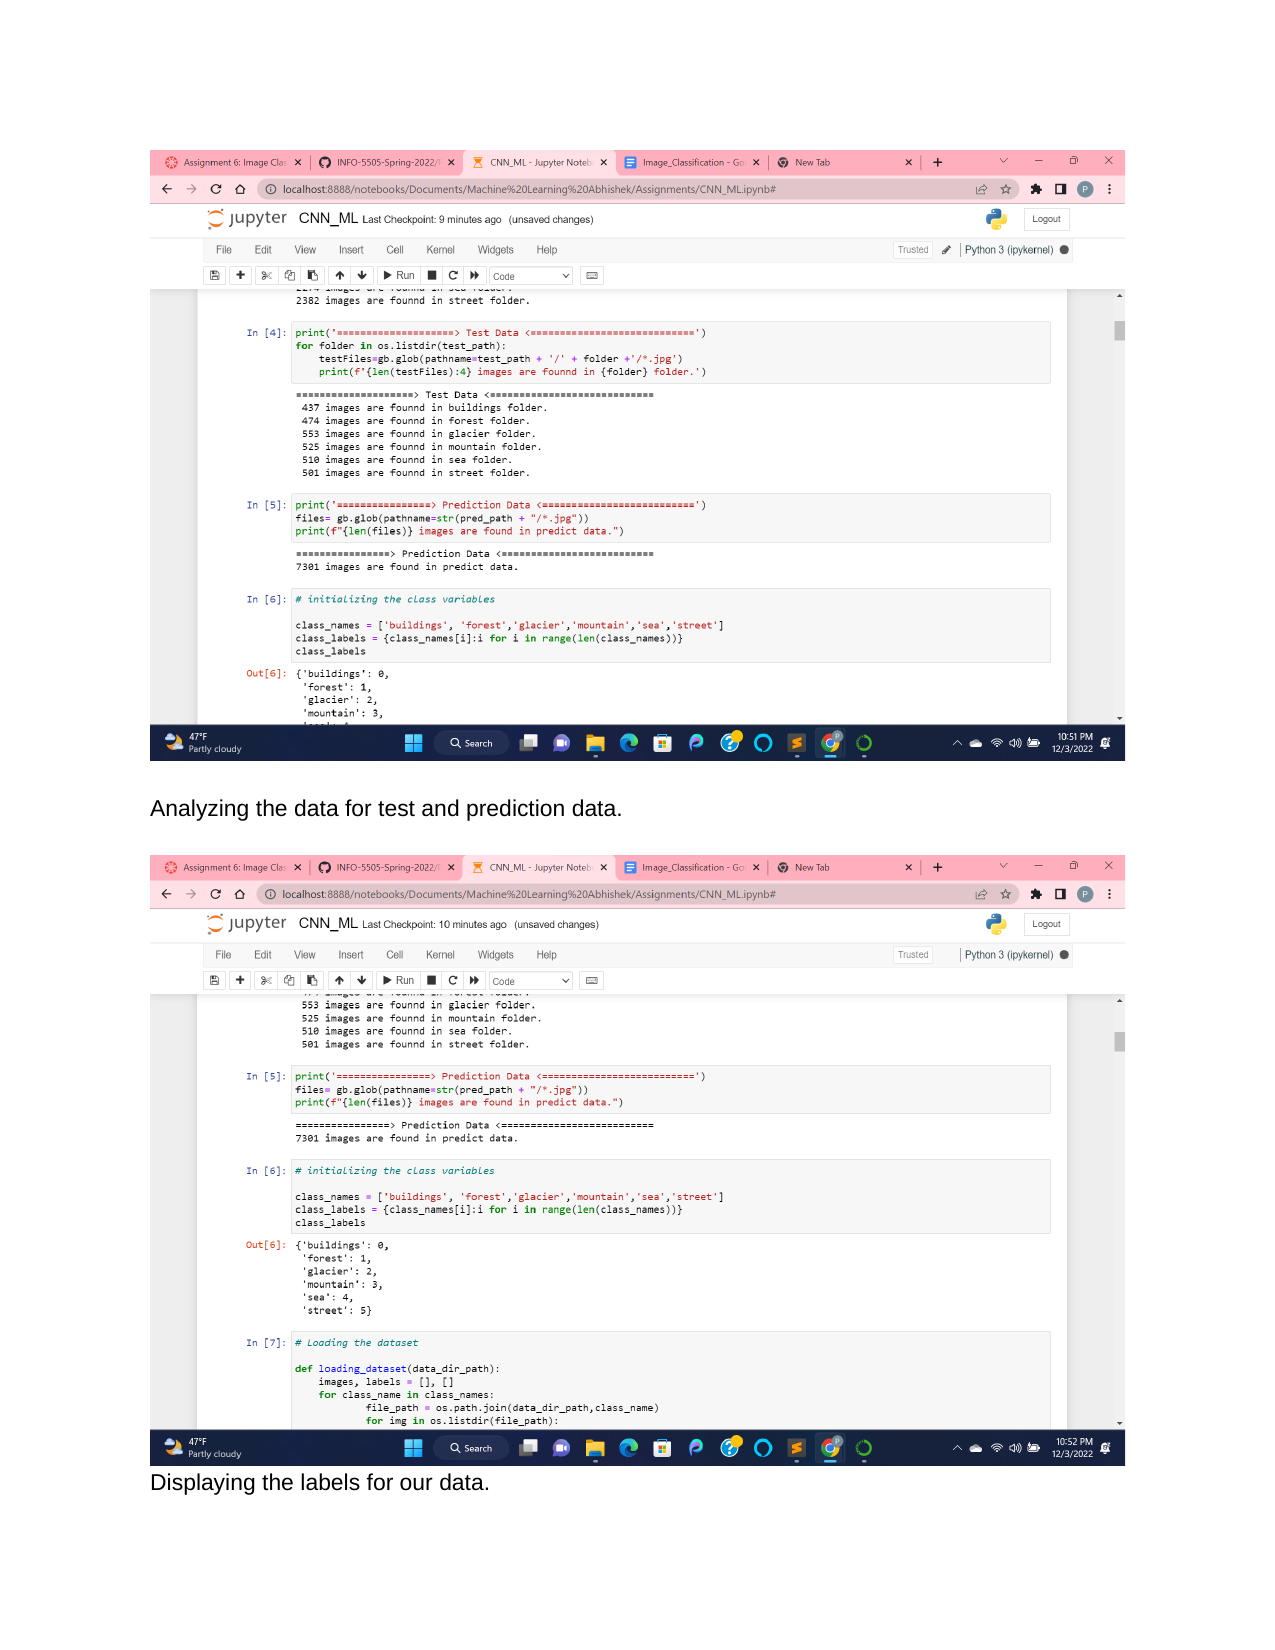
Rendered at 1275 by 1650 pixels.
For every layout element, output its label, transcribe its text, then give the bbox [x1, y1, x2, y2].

picture [150, 150, 1125, 761]
text Displaying the labels for our data. [150, 1469, 1125, 1496]
text Analyzing the data for test and prediction data. [150, 794, 1125, 821]
picture [150, 855, 1125, 1466]
